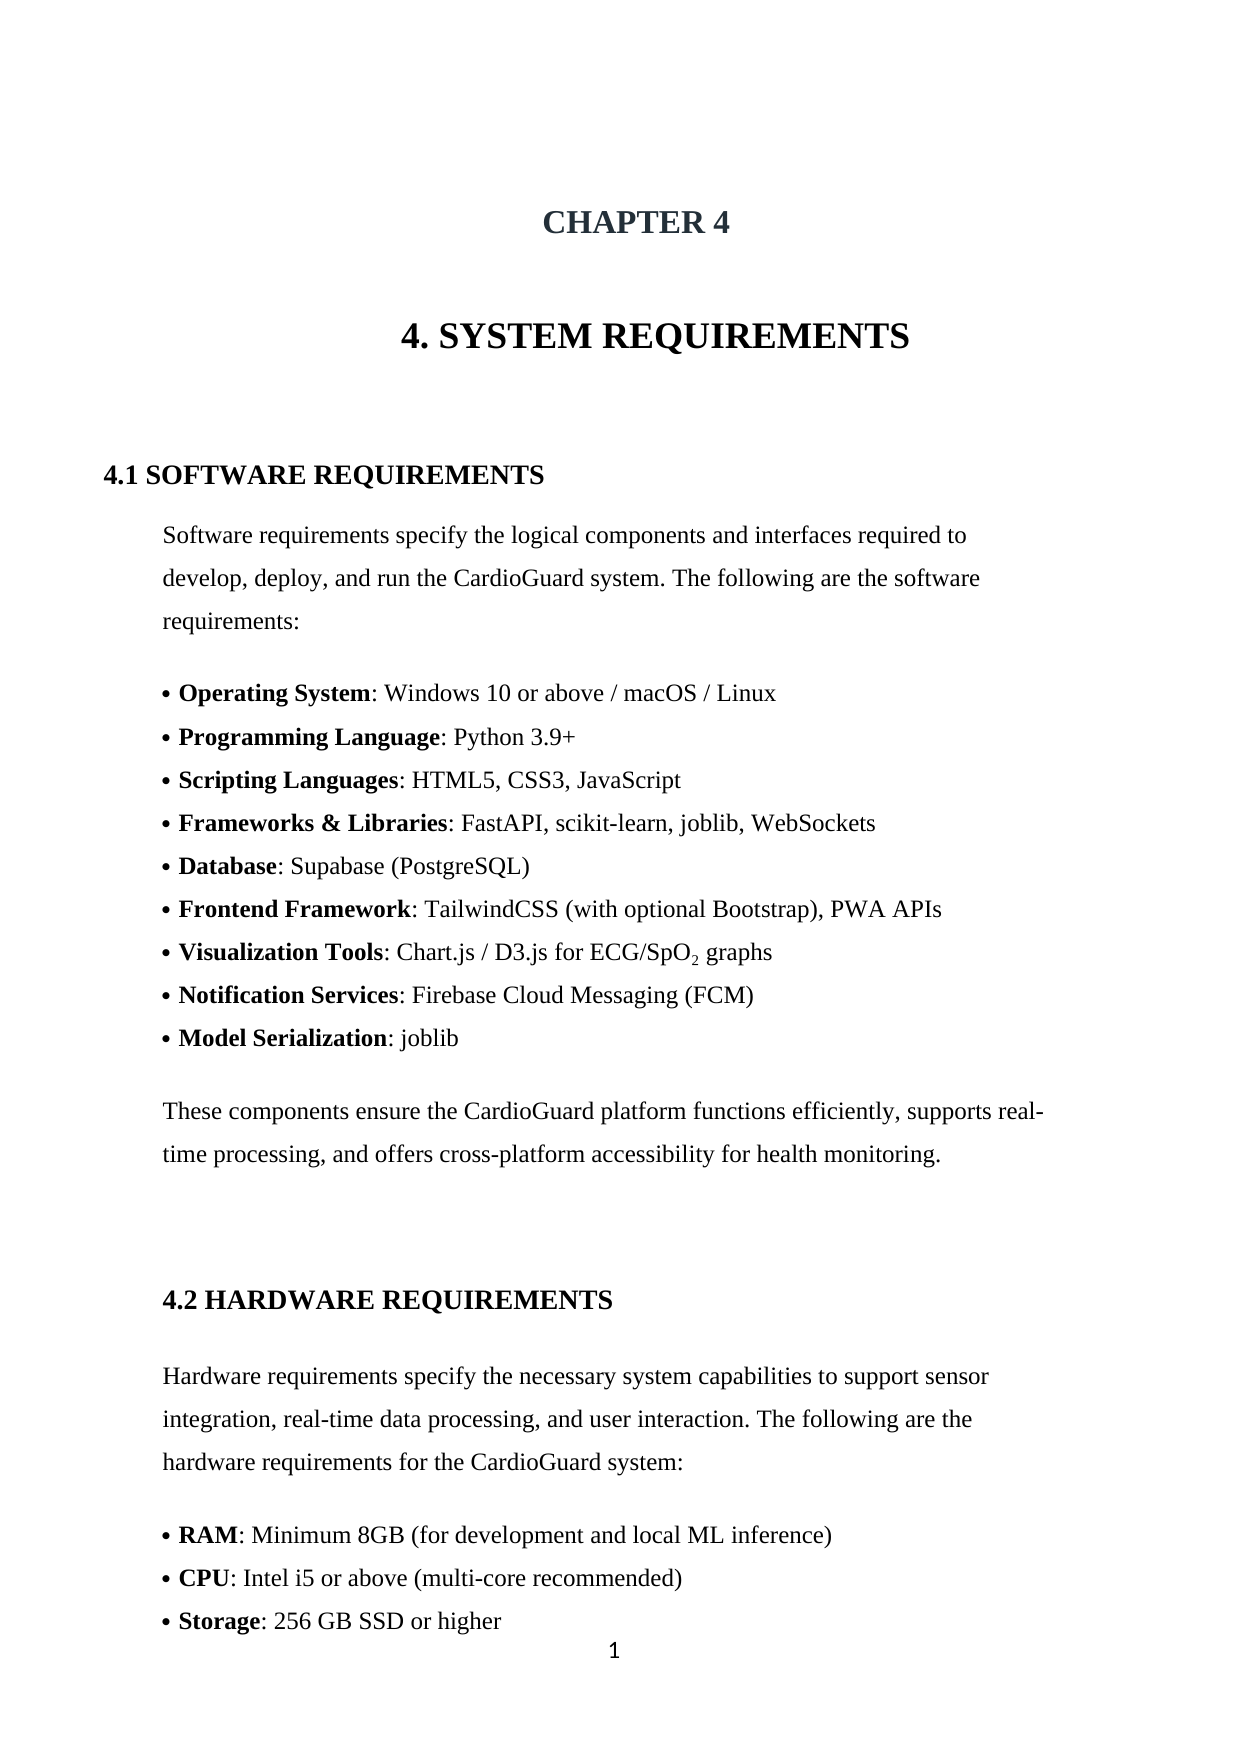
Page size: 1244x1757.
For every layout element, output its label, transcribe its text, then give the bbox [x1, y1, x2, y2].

list Frameworks & Libraries: FastAPI, scikit-learn, joblib, WebSockets [162, 808, 1052, 837]
list Notification Services: Firebase Cloud Messaging (FCM) [162, 980, 1052, 1009]
list Operating System: Windows 10 or above / macOS / Linux [162, 678, 1052, 707]
text 4.2 HARDWARE REQUIREMENTS [162, 1283, 1052, 1316]
text 4.1 SOFTWARE REQUIREMENTS [103, 458, 1170, 491]
list Model Serialization: joblib [162, 1023, 1052, 1052]
list Storage: 256 GB SSD or higher [162, 1606, 1052, 1635]
list Scripting Languages: HTML5, CSS3, JavaScript [162, 765, 1052, 793]
text Hardware requirements specify the necessary system capabilities to support sensor integration, real-time data processing, and user interaction. The following are the hardware requirements for the CardioGuard system: [162, 1361, 1052, 1476]
list CPU: Intel i5 or above (multi-core recommended) [162, 1563, 1052, 1592]
list SYSTEM REQUIREMENTS [141, 314, 1170, 357]
list Visualization Tools: Chart.js / D3.js for ECG/SpO₂ graphs [162, 937, 1052, 966]
list RAM: Minimum 8GB (for development and local ML inference) [162, 1520, 1052, 1548]
text CHAPTER 4 [393, 202, 848, 240]
text These components ensure the CardioGuard platform functions efficiently, supports real-time processing, and offers cross-platform accessibility for health monitoring. [162, 1096, 1052, 1168]
list Frontend Framework: TailwindCSS (with optional Bootstrap), PWA APIs [162, 894, 1052, 923]
list Database: Supabase (PostgreSQL) [162, 851, 1052, 880]
list Programming Language: Python 3.9+ [162, 722, 1052, 750]
text Software requirements specify the logical components and interfaces required to develop, deploy, and run the CardioGuard system. The following are the software requirements: [162, 520, 1052, 635]
